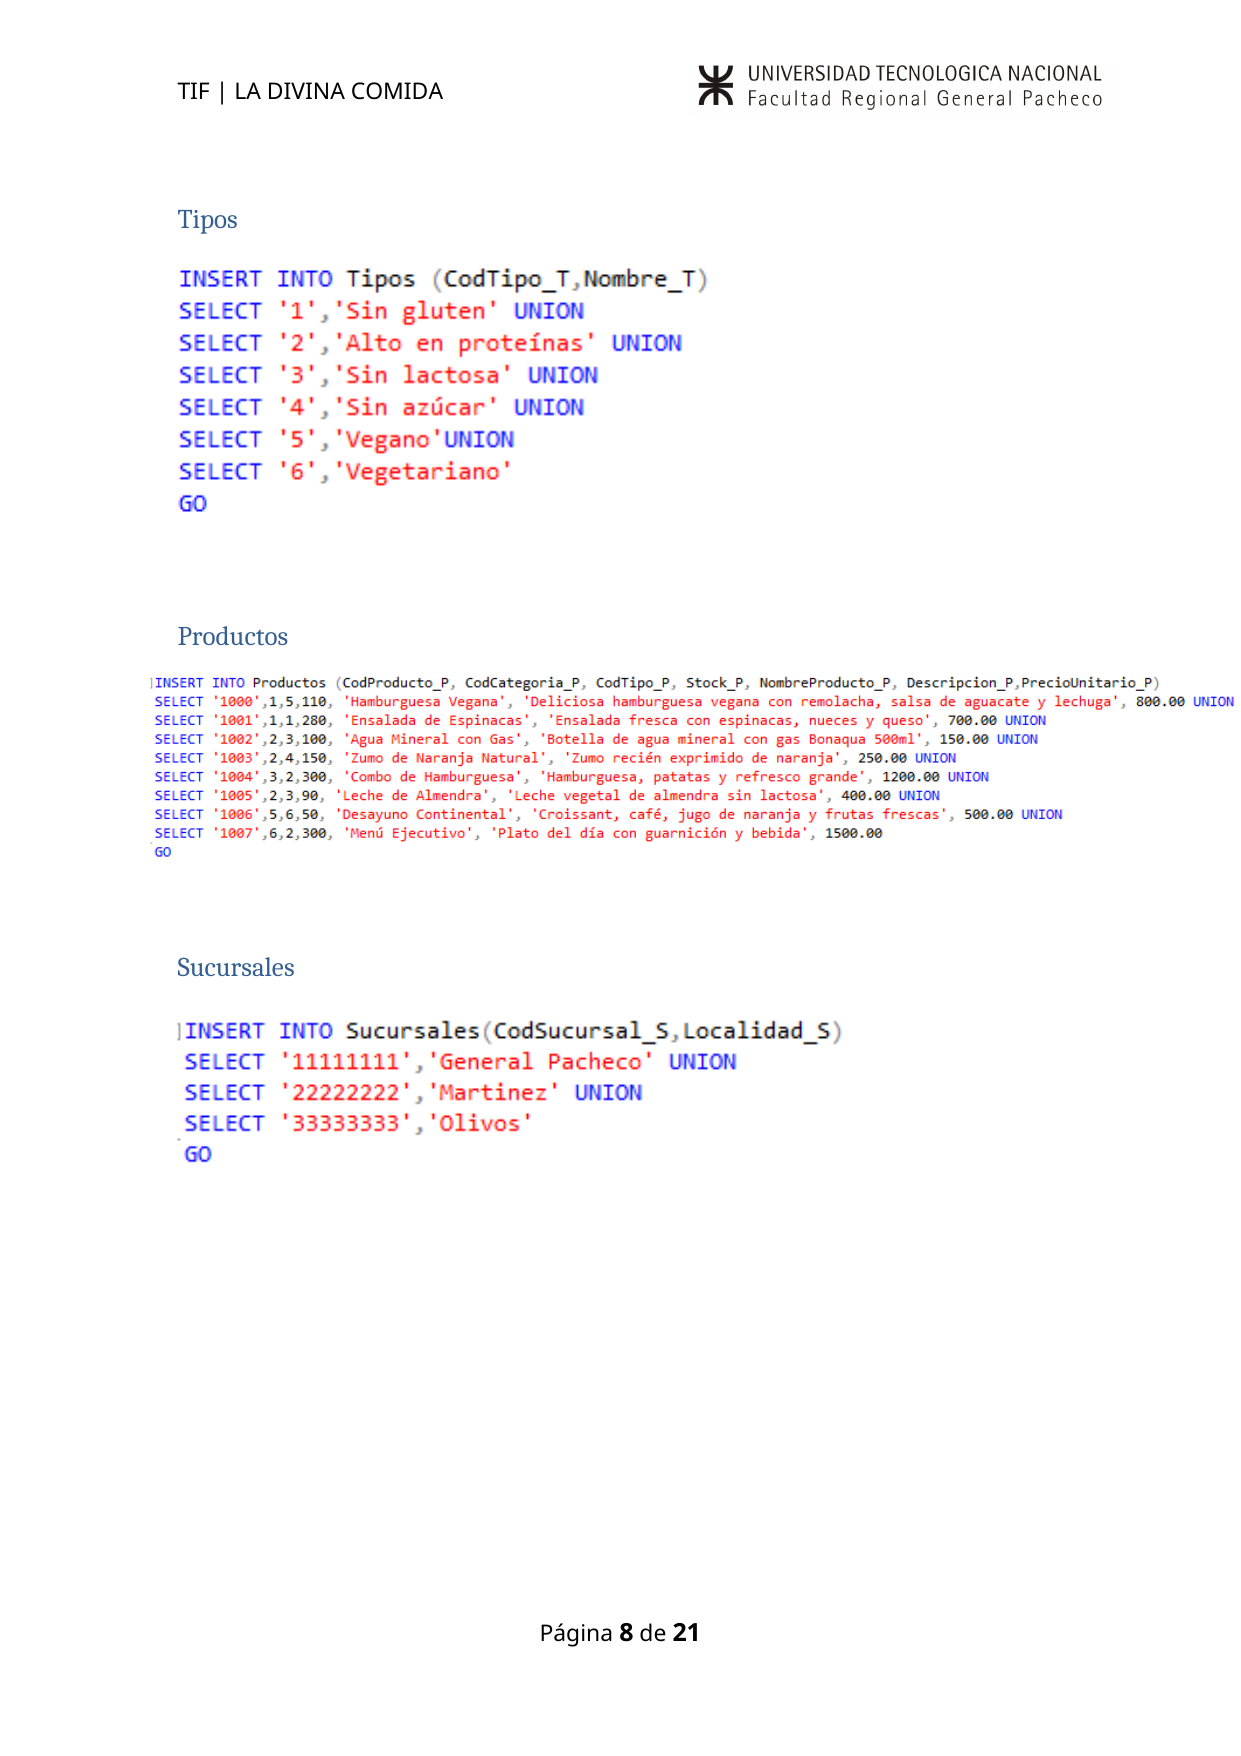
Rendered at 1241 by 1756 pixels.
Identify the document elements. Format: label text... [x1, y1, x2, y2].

picture [177, 260, 798, 534]
subtitle Tipos [177, 204, 1063, 235]
picture [690, 65, 1117, 117]
subtitle Productos [177, 621, 1063, 652]
picture [150, 671, 1241, 859]
picture [177, 1008, 903, 1168]
subtitle Sucursales [177, 952, 1063, 983]
